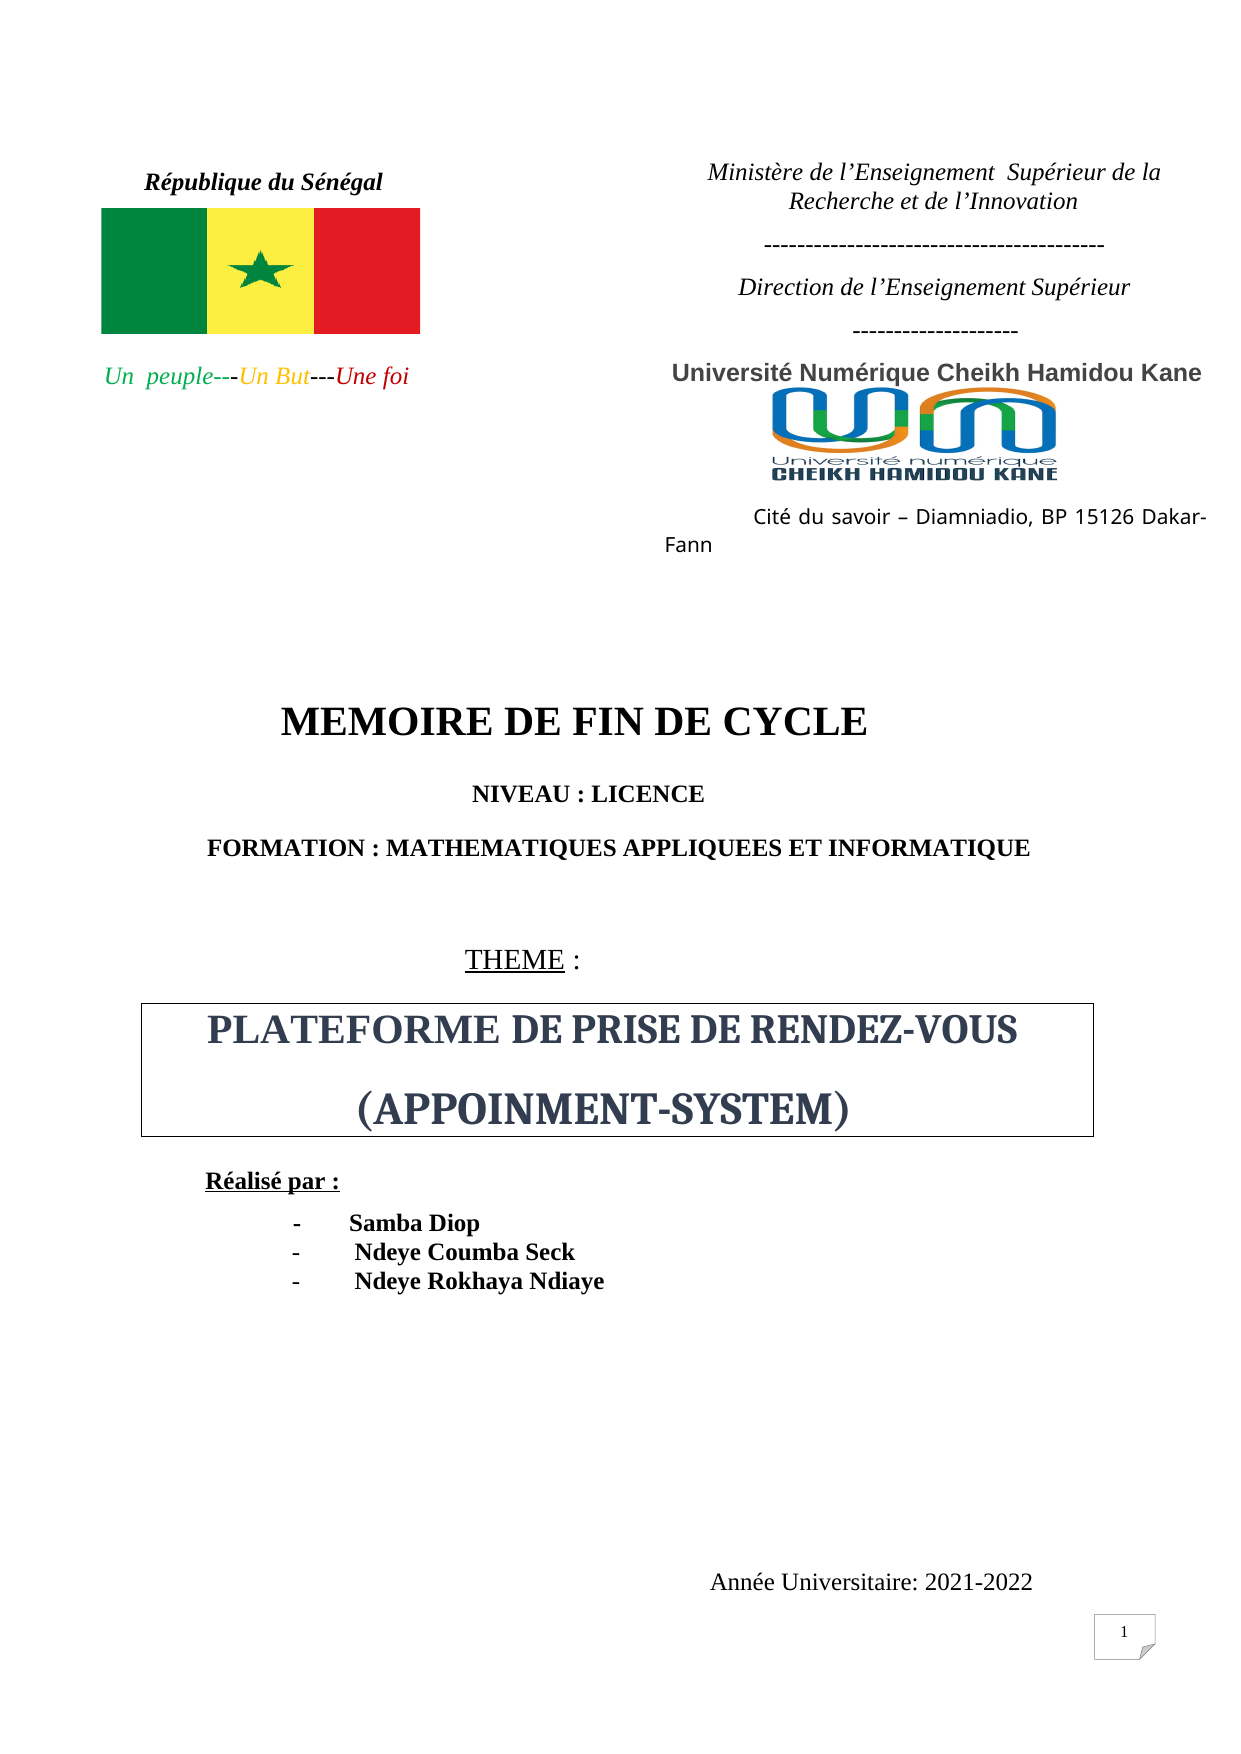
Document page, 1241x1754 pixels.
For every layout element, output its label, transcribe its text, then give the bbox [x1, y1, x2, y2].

text THEME : [354, 942, 1093, 975]
picture [761, 387, 1110, 488]
text (APPOINMENT-SYSTEM) [142, 1082, 1093, 1136]
text Année Universitaire: 2021-2022 [576, 1567, 1093, 1596]
text MEMOIRE DE FIN DE CYCLE [280, 696, 1093, 744]
text PLATEFORME DE PRISE DE RENDEZ-VOUS [142, 1004, 1093, 1054]
text FORMATION : MATHEMATIQUES APPLIQUEES ET INFORMATIQUE [207, 833, 1093, 862]
text Réalisé par : [205, 1166, 1095, 1194]
text NIVEAU : LICENCE [354, 779, 1093, 807]
list Ndeye Coumba Seck [292, 1237, 1093, 1266]
picture [101, 208, 421, 334]
list Samba Diop [293, 1208, 1093, 1237]
list Ndeye Rokhaya Ndiaye [292, 1266, 1093, 1295]
